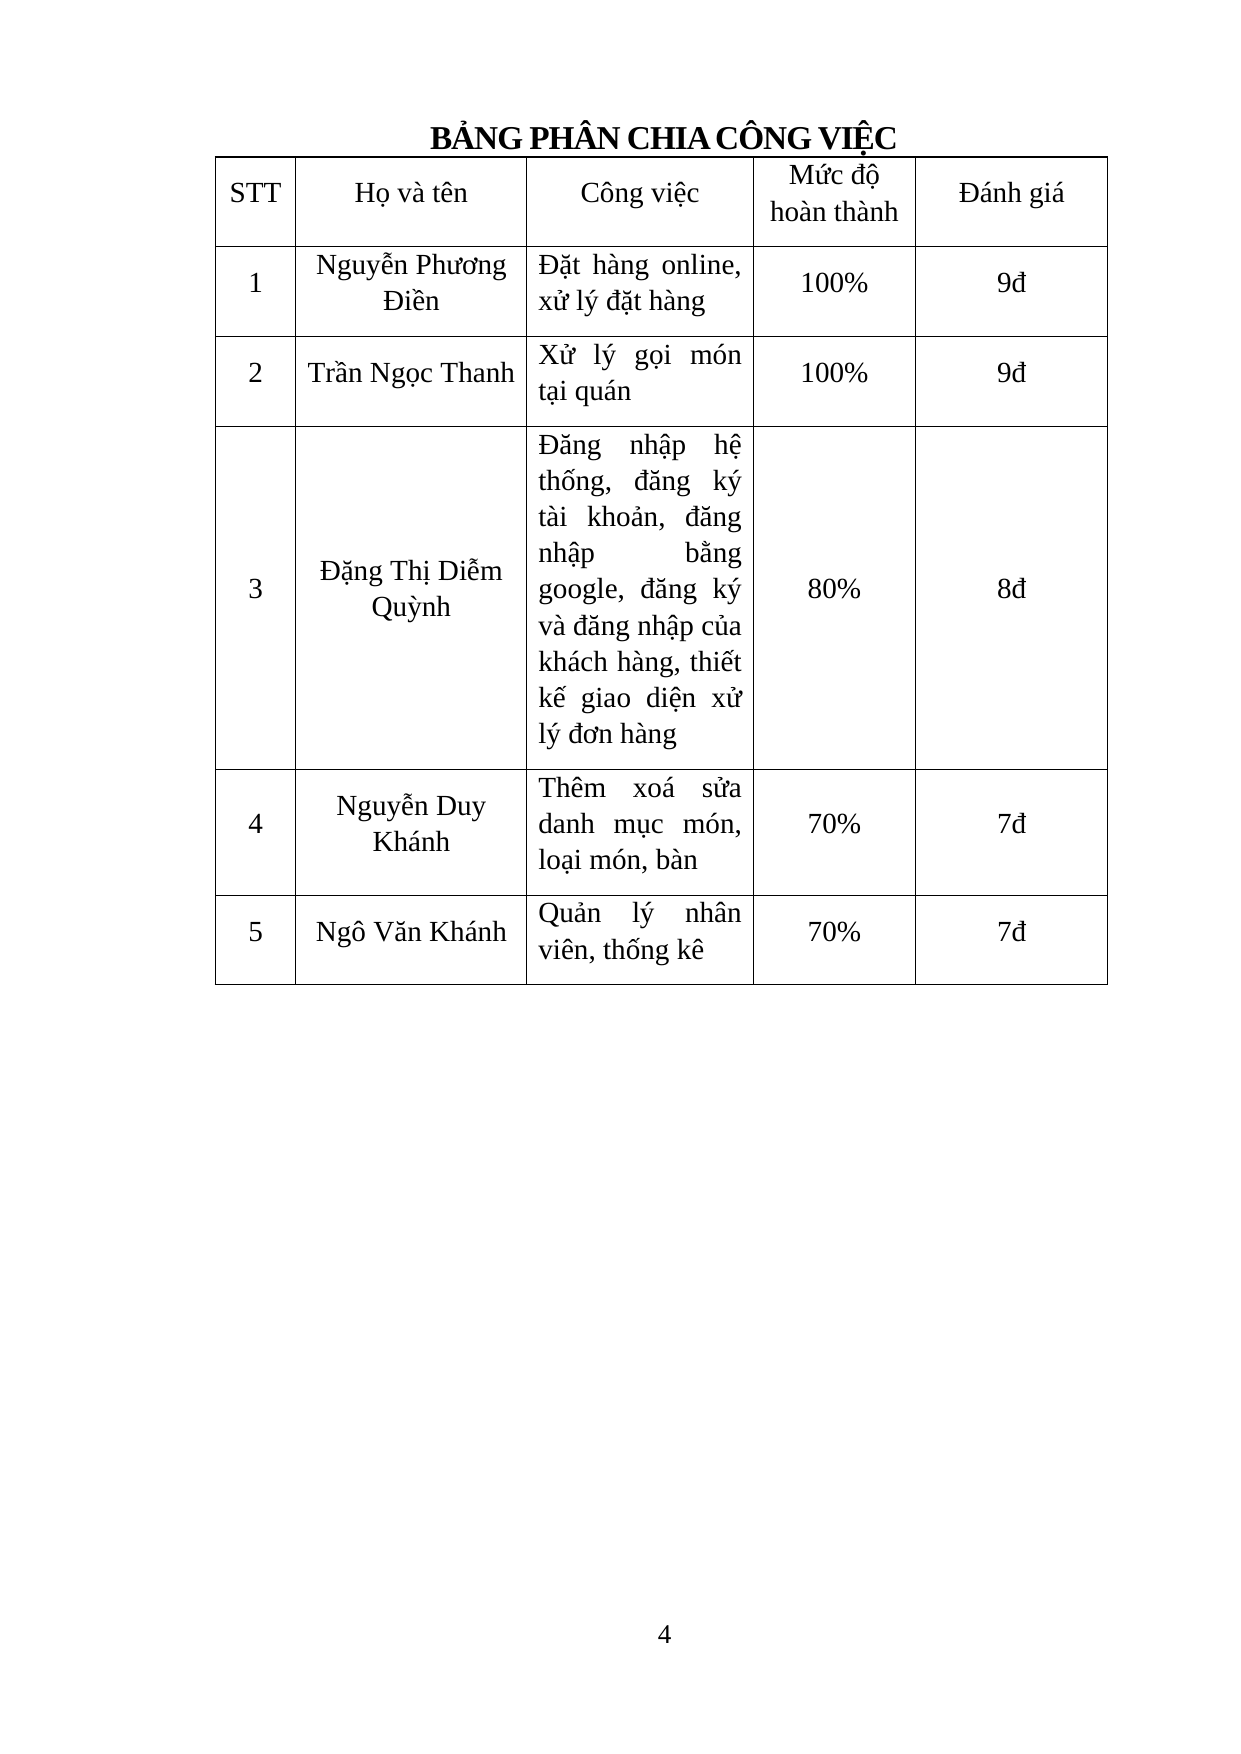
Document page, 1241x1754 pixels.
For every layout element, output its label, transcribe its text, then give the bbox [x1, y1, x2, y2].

table_cell 4 [216, 770, 295, 894]
table_cell Ngô Văn Khánh [296, 896, 526, 984]
table_cell 100% [754, 337, 915, 426]
table_header Họ và tên [296, 158, 526, 246]
table_cell Xử lý gọi món tại quán [527, 337, 753, 426]
title BẢNG PHÂN CHIA CÔNG VIỆC [177, 118, 1152, 156]
table_cell 9đ [916, 337, 1107, 426]
table_cell 9đ [916, 247, 1107, 336]
table_cell 8đ [916, 427, 1107, 769]
table_cell 2 [216, 337, 295, 426]
table_cell Nguyễn Phương Điền [296, 247, 526, 336]
table_cell Đặng Thị Diễm Quỳnh [296, 427, 526, 769]
table_cell Nguyễn Duy Khánh [296, 770, 526, 894]
table_cell 5 [216, 896, 295, 984]
table_header Công việc [527, 158, 753, 246]
table_cell Đặt hàng online, xử lý đặt hàng [527, 247, 753, 336]
table_header Mức độ hoàn thành [754, 158, 915, 246]
table_cell Đăng nhập hệ thống, đăng ký tài khoản, đăng nhập bằng google, đăng ký và đăng nhập của khách hàng, thiết kế giao diện xử lý đơn hàng [527, 427, 753, 769]
table_cell 100% [754, 247, 915, 336]
table_cell Trần Ngọc Thanh [296, 337, 526, 426]
table_cell 7đ [916, 896, 1107, 984]
table_cell 70% [754, 770, 915, 894]
table_cell 80% [754, 427, 915, 769]
table_header STT [216, 158, 295, 246]
table_cell Thêm xoá sửa danh mục món, loại món, bàn [527, 770, 753, 894]
table_cell Quản lý nhân viên, thống kê [527, 896, 753, 984]
table_cell 1 [216, 247, 295, 336]
table_cell 70% [754, 896, 915, 984]
table_cell 7đ [916, 770, 1107, 894]
table_header Đánh giá [916, 158, 1107, 246]
table_cell 3 [216, 427, 295, 769]
